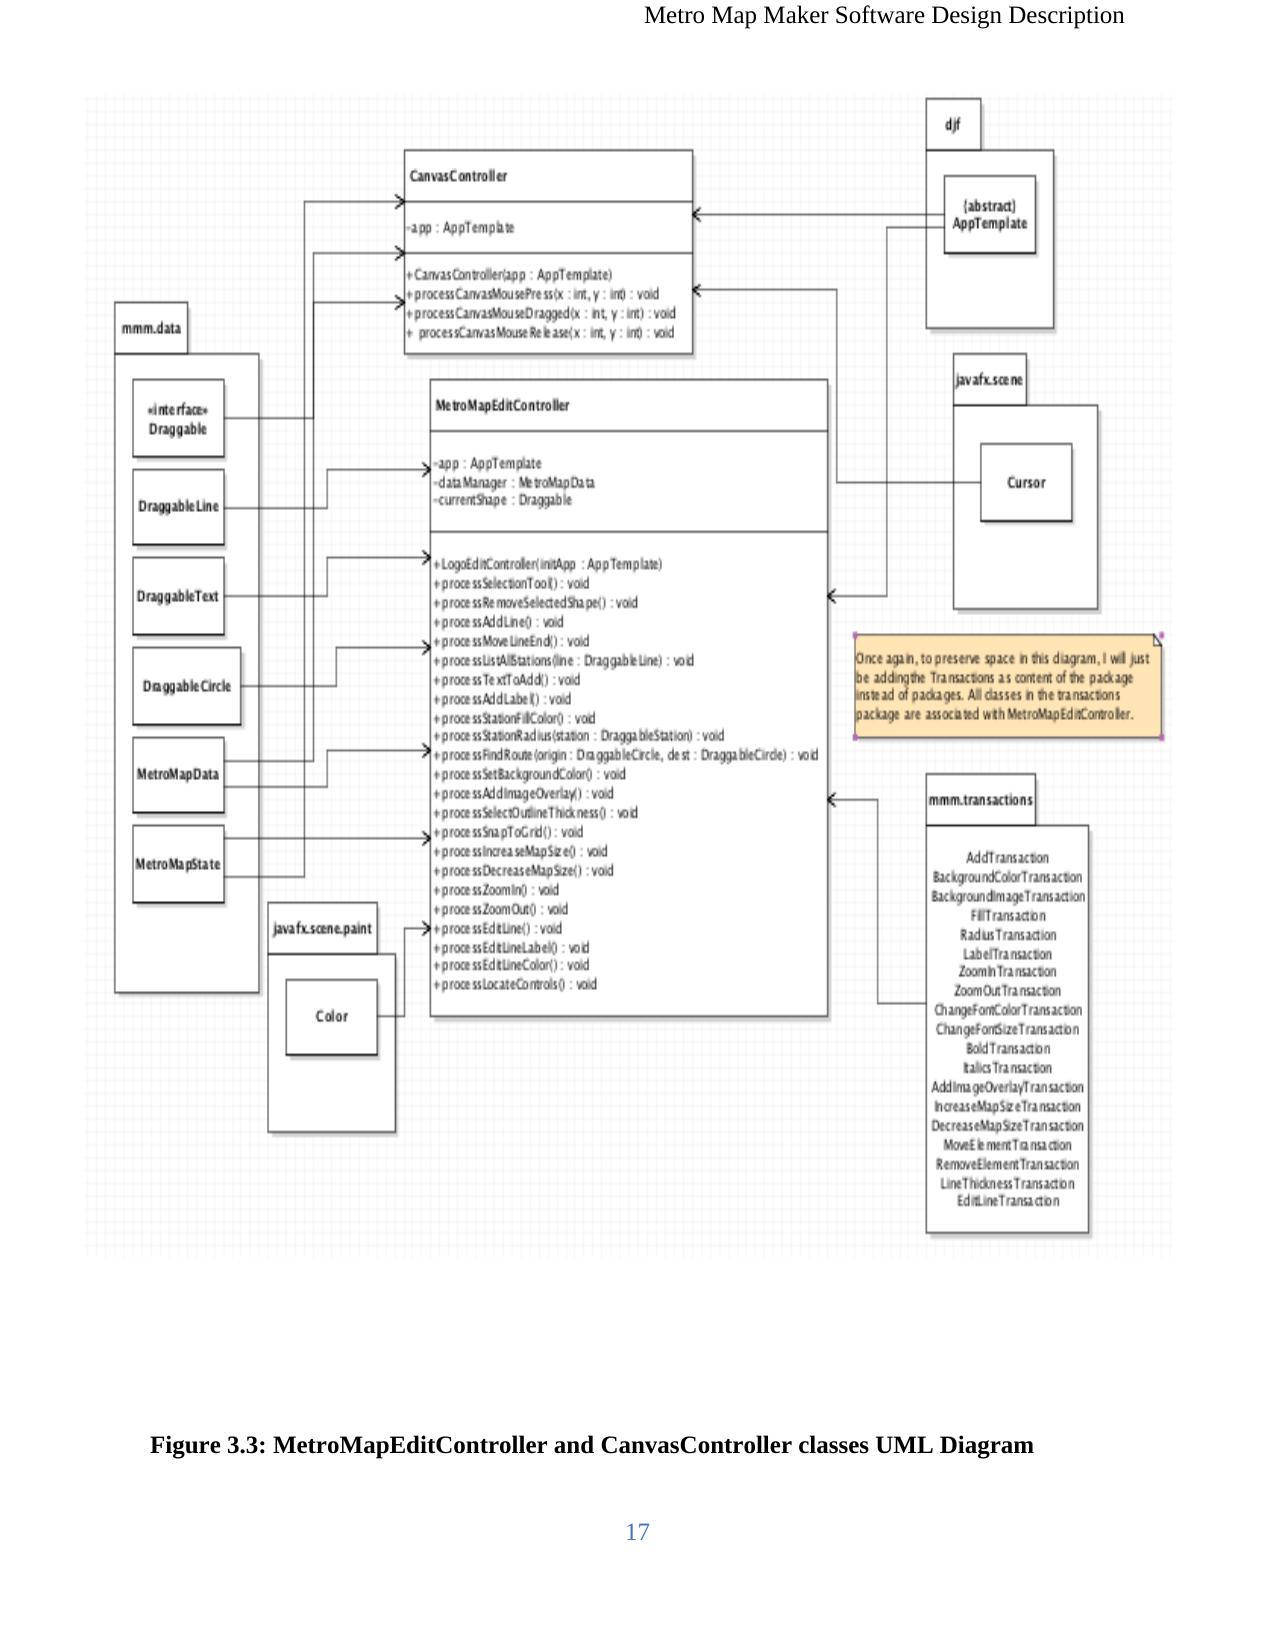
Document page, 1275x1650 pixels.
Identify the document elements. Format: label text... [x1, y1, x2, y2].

text Figure 3.3: MetroMapEditController and CanvasController classes UML Diagram [150, 1430, 1125, 1459]
picture [84, 94, 1173, 1258]
